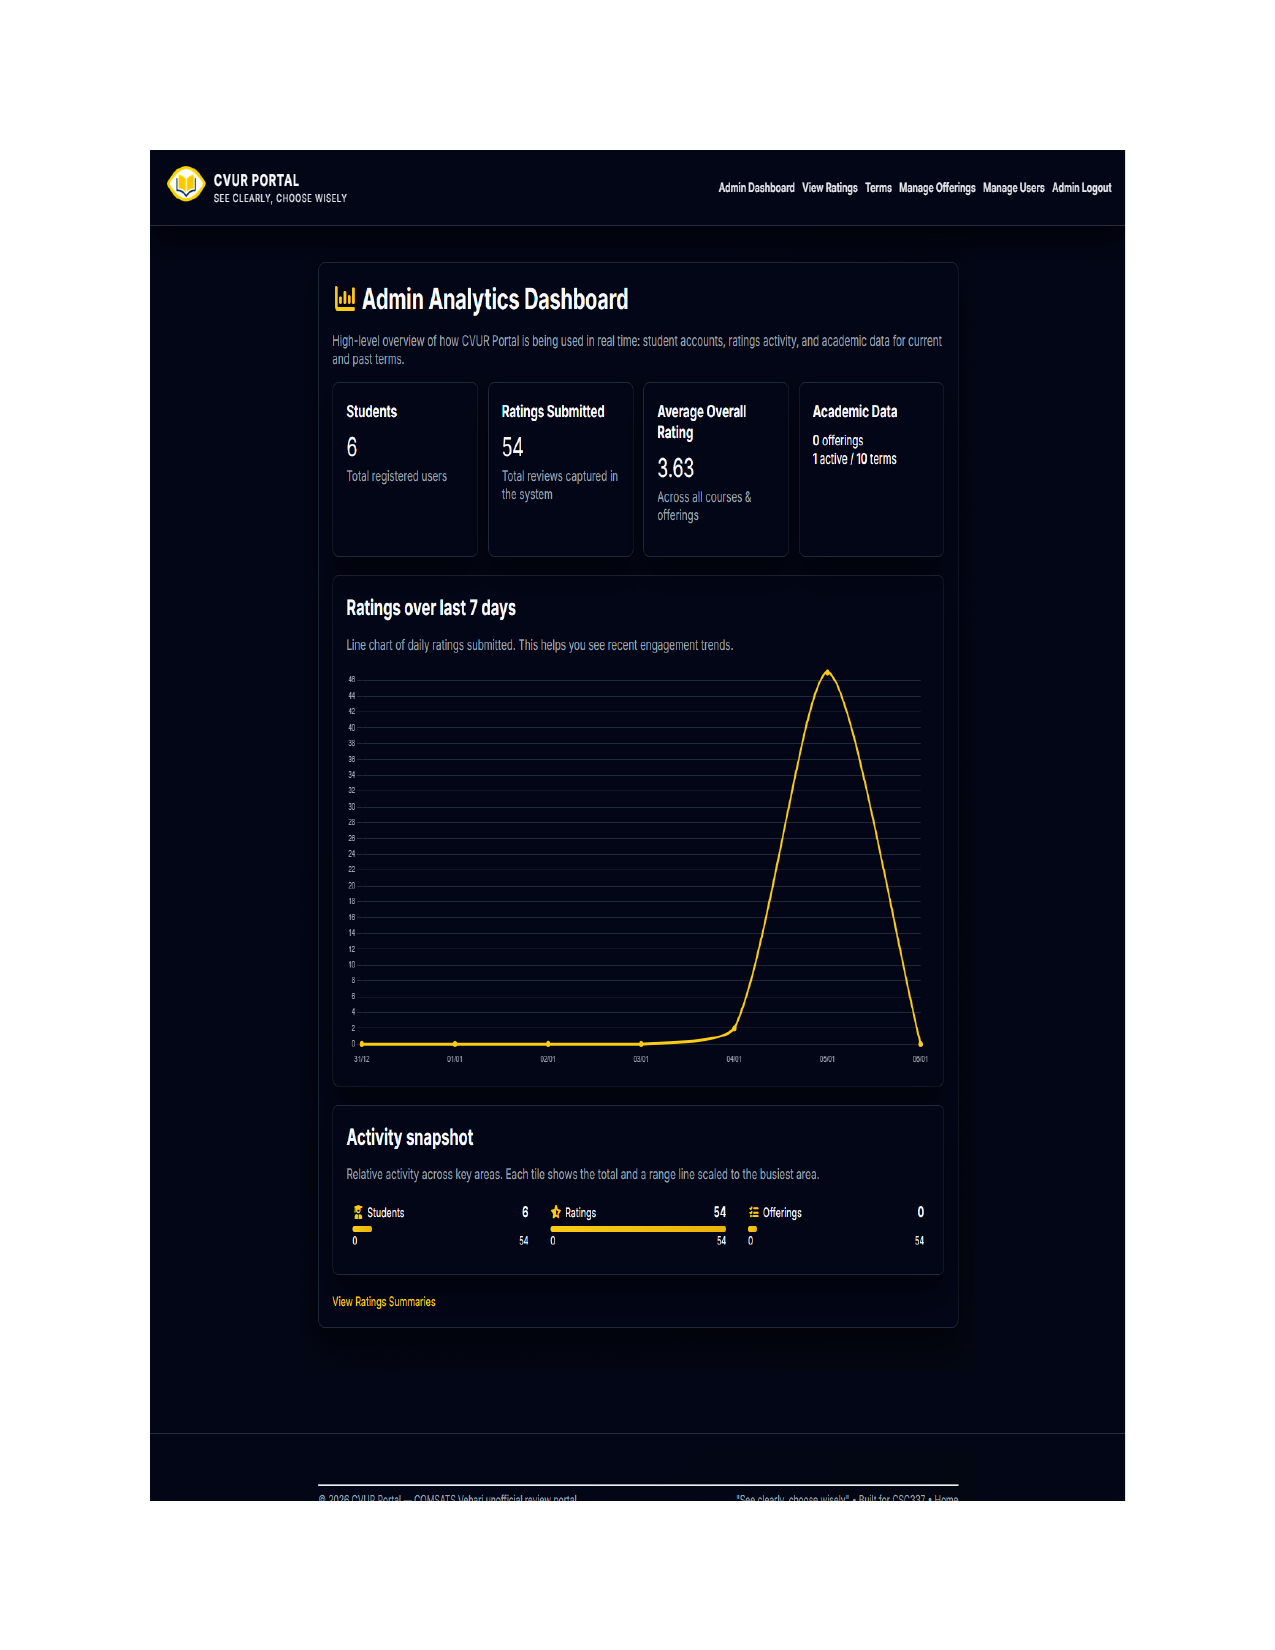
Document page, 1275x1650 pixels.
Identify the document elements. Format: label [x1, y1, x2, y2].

picture [150, 150, 1125, 1501]
